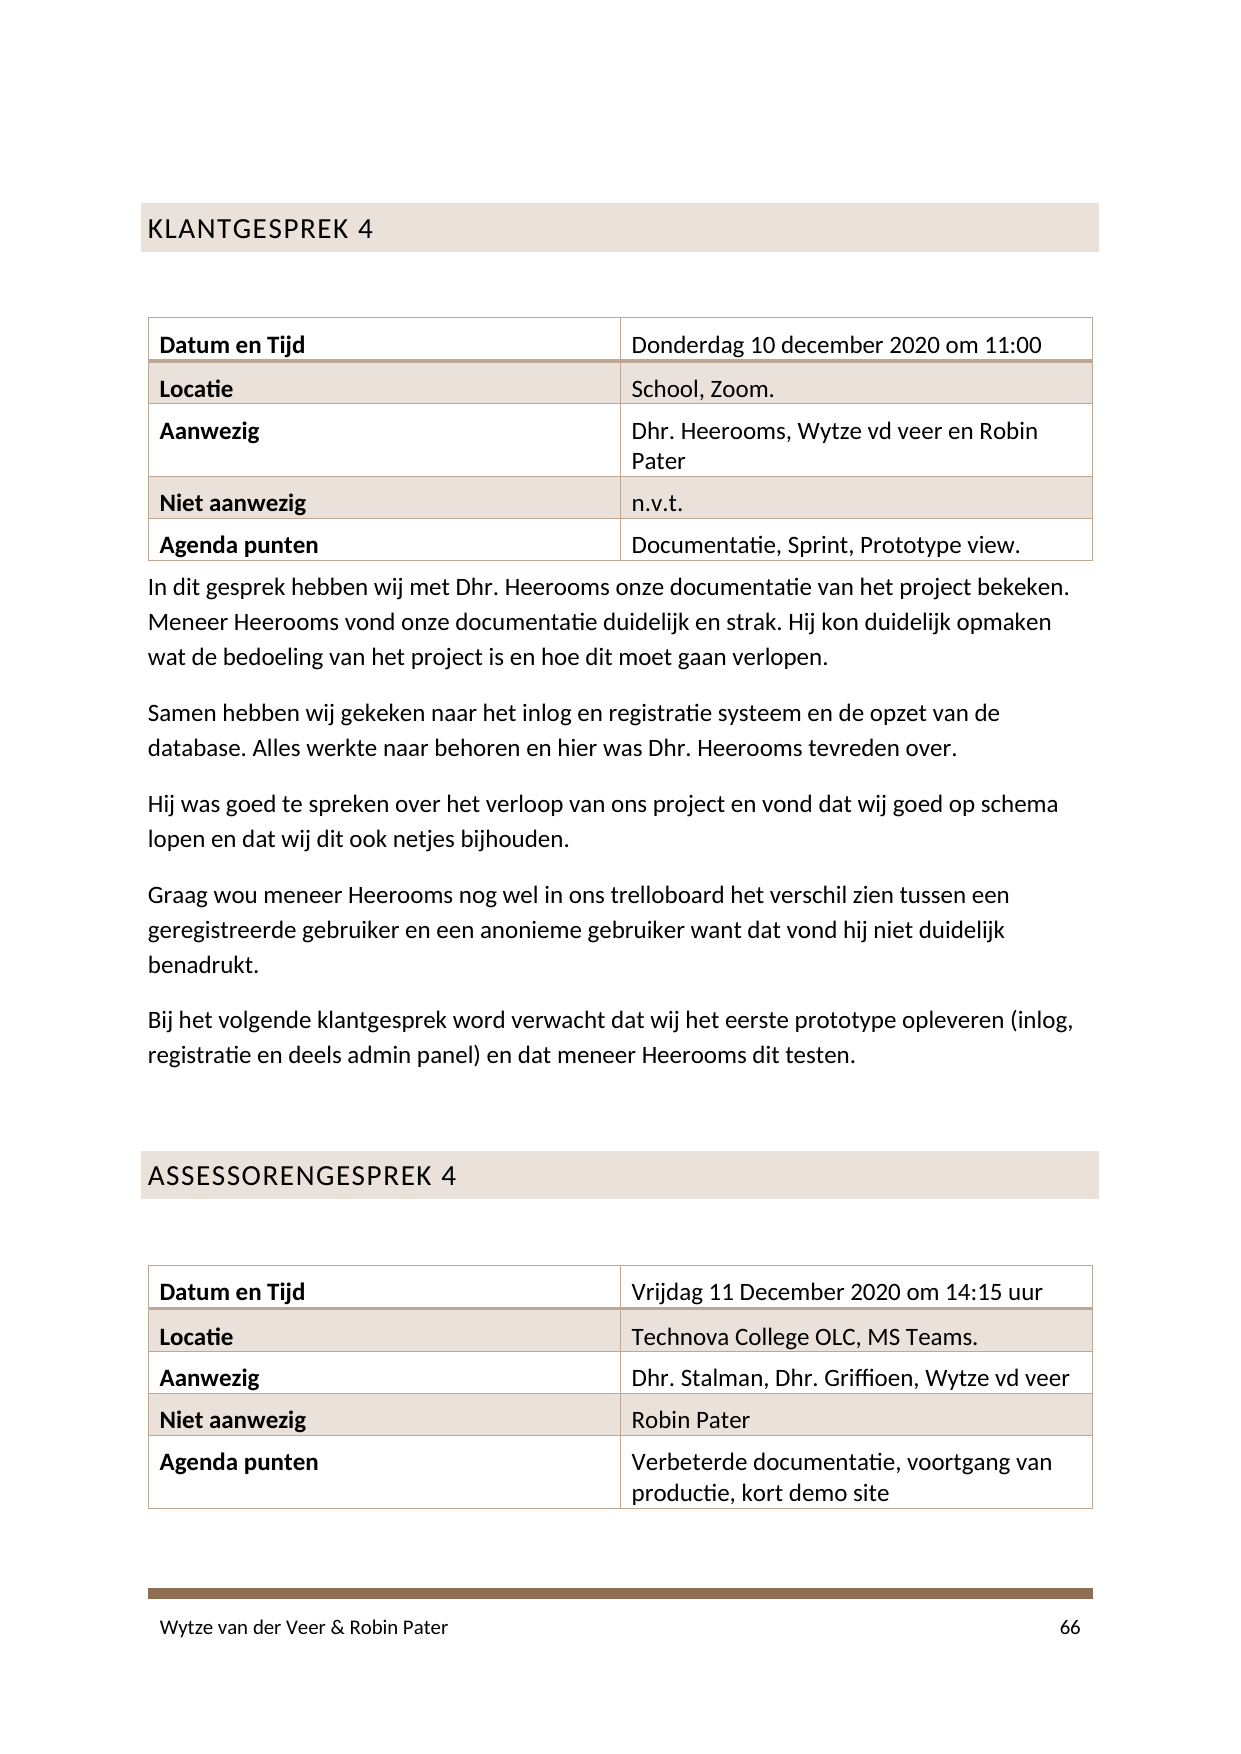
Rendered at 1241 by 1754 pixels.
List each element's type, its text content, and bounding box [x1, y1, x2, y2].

table_cell Niet aanwezig [149, 1394, 620, 1435]
table_cell Dhr. Heerooms, Wytze vd veer en Robin Pater [621, 404, 1092, 476]
table_cell Dhr. Stalman, Dhr. Griffioen, Wytze vd veer [621, 1352, 1092, 1393]
table_cell Niet aanwezig [149, 477, 620, 518]
table_cell Agenda punten [149, 519, 620, 560]
subtitle Assessorengesprek 4 [148, 1158, 1093, 1193]
table_cell Aanwezig [149, 1352, 620, 1393]
table_cell Robin Pater [621, 1394, 1092, 1435]
table_cell Technova College OLC, MS Teams. [621, 1310, 1092, 1351]
text In dit gesprek hebben wij met Dhr. Heerooms onze documentatie van het project bekeken. Meneer Heerooms vond onze documentatie duidelijk en strak. Hij kon duidelijk opmaken wat de bedoeling van het project is en hoe dit moet gaan verlopen. [148, 571, 1093, 672]
table_header Vrijdag 11 December 2020 om 14:15 uur [621, 1266, 1092, 1307]
table_cell Documentatie, Sprint, Prototype view. [621, 519, 1092, 560]
text Samen hebben wij gekeken naar het inlog en registratie systeem en de opzet van de database. Alles werkte naar behoren en hier was Dhr. Heerooms tevreden over. [148, 697, 1093, 763]
table_cell Verbeterde documentatie, voortgang van productie, kort demo site [621, 1436, 1092, 1508]
text Bij het volgende klantgesprek word verwacht dat wij het eerste prototype opleveren (inlog, registratie en deels admin panel) en dat meneer Heerooms dit testen. [148, 1004, 1093, 1070]
table_header Datum en Tijd [149, 1266, 620, 1307]
table_cell Aanwezig [149, 404, 620, 476]
table_cell n.v.t. [621, 477, 1092, 518]
table_cell School, Zoom. [621, 363, 1092, 403]
table_header Donderdag 10 december 2020 om 11:00 [621, 318, 1092, 359]
table_cell Locatie [149, 363, 620, 403]
table_cell Locatie [149, 1310, 620, 1351]
table_header Datum en Tijd [149, 318, 620, 359]
subtitle Klantgesprek 4 [148, 210, 1093, 245]
text Graag wou meneer Heerooms nog wel in ons trelloboard het verschil zien tussen een geregistreerde gebruiker en een anonieme gebruiker want dat vond hij niet duidelijk benadrukt. [148, 879, 1093, 979]
text Hij was goed te spreken over het verloop van ons project en vond dat wij goed op schema lopen en dat wij dit ook netjes bijhouden. [148, 788, 1093, 853]
table_cell Agenda punten [149, 1436, 620, 1508]
